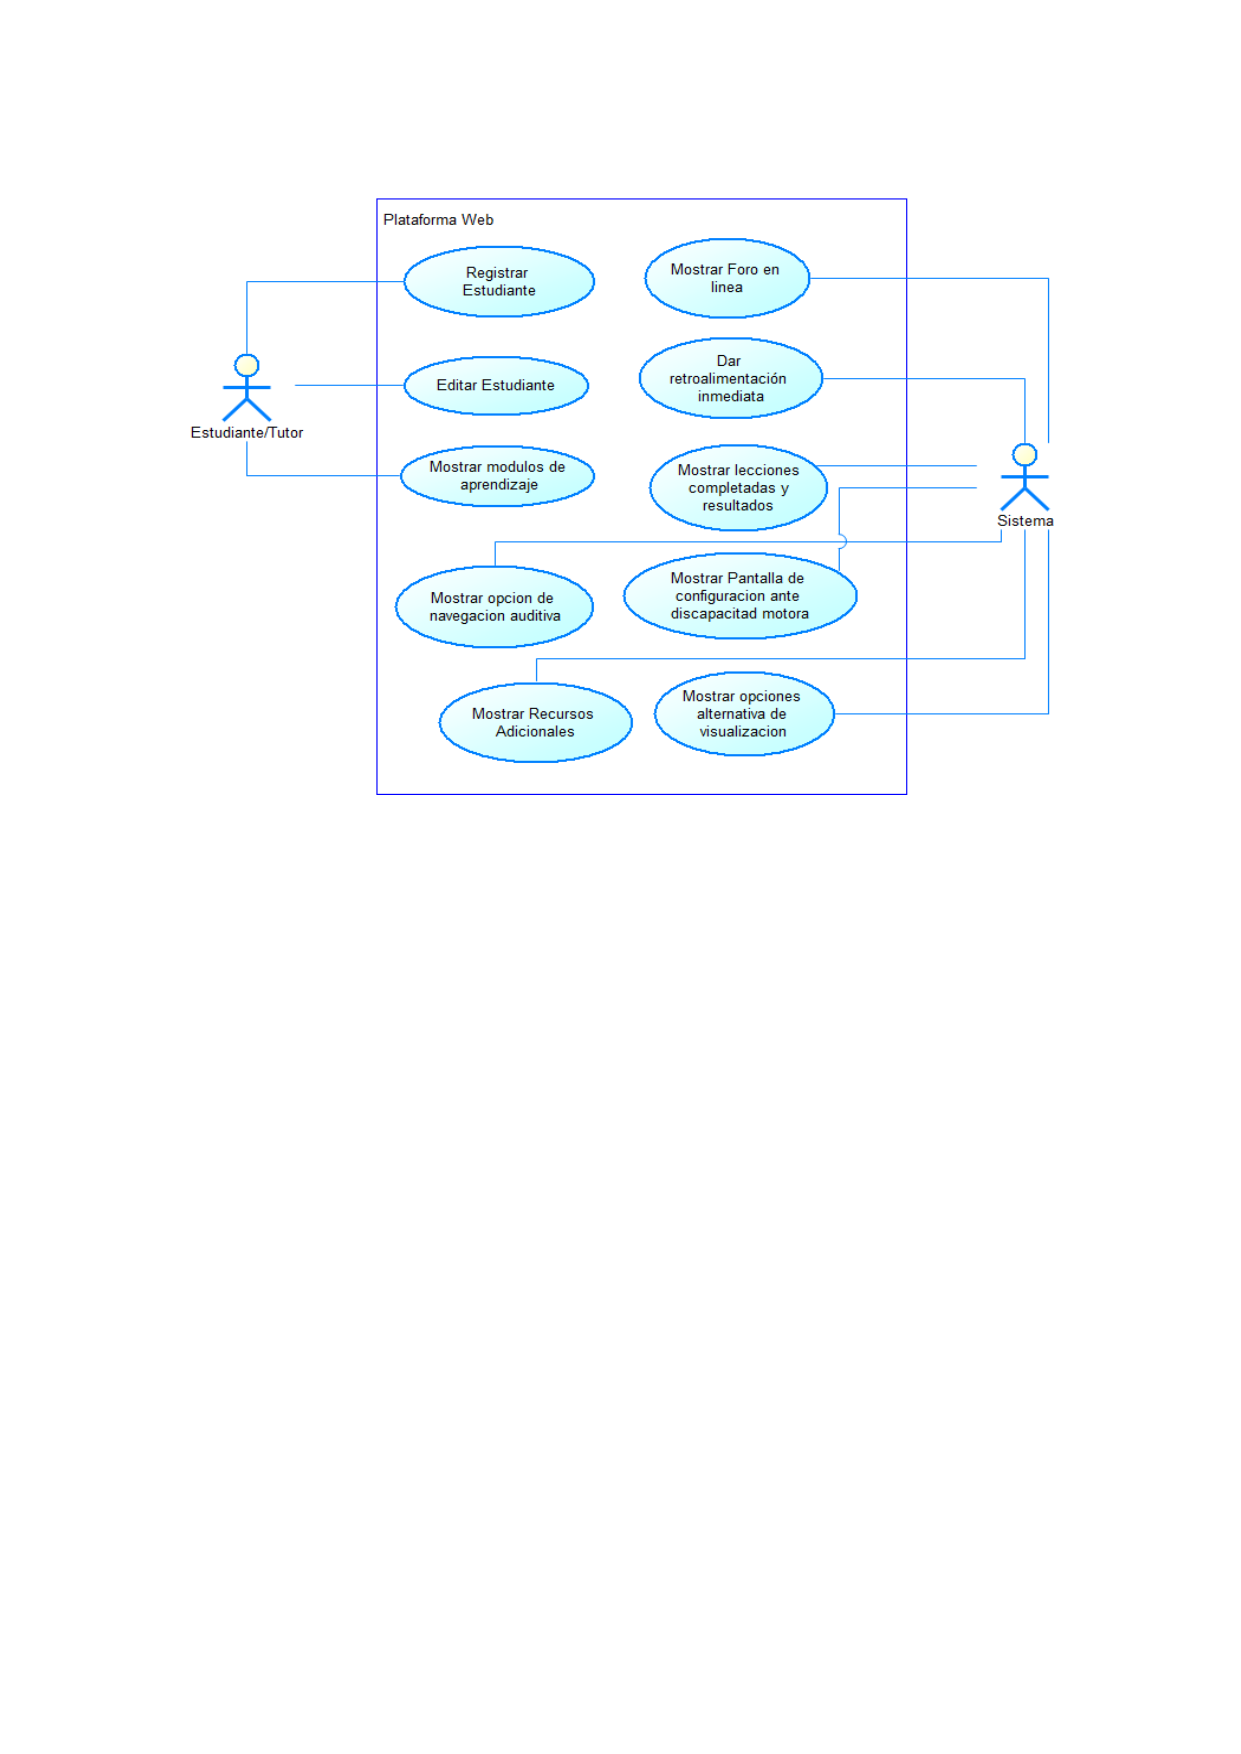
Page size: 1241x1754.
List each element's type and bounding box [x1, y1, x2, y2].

picture [179, 183, 1080, 795]
